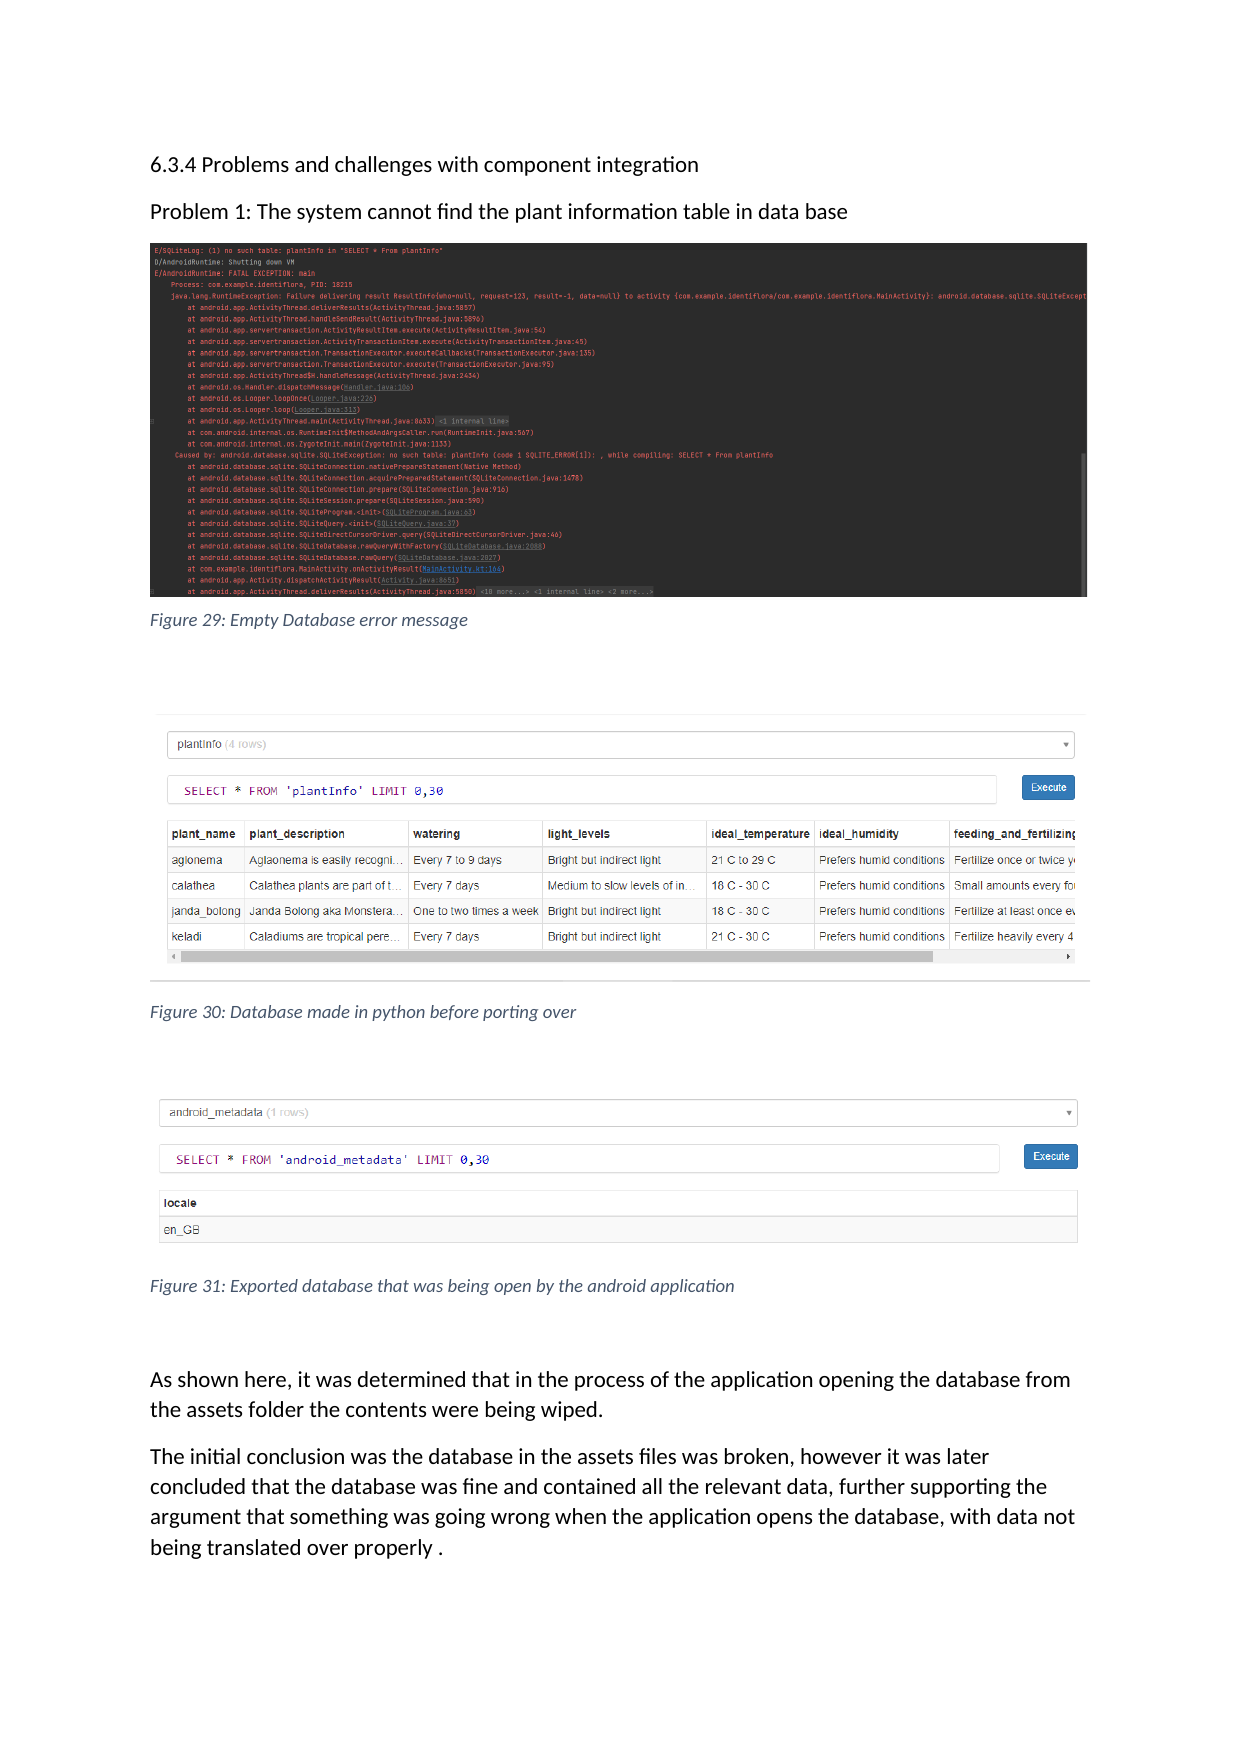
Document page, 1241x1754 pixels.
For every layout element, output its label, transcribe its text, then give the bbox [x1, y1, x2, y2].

text Problem 1: The system cannot find the plant information table in data base [150, 197, 1090, 225]
picture [150, 243, 1087, 597]
text 6.3.4 Problems and challenges with component integration [150, 150, 1090, 178]
text The initial conclusion was the database in the assets files was broken, however it was later concluded that the database was fine and contained all the relevant data, further supporting the argument that something was going wrong when the application opens the database, with data not being translated over properly . [150, 1442, 1090, 1561]
text Figure 32: Database made in python before porting over [150, 1000, 1090, 1023]
text Figure 33: Exported database that was being open by the android application [150, 1274, 1090, 1297]
picture [150, 714, 1091, 982]
text As shown here, it was determined that in the process of the application opening the database from the assets folder the contents were being wiped. [150, 1365, 1090, 1423]
picture [150, 1090, 1091, 1256]
